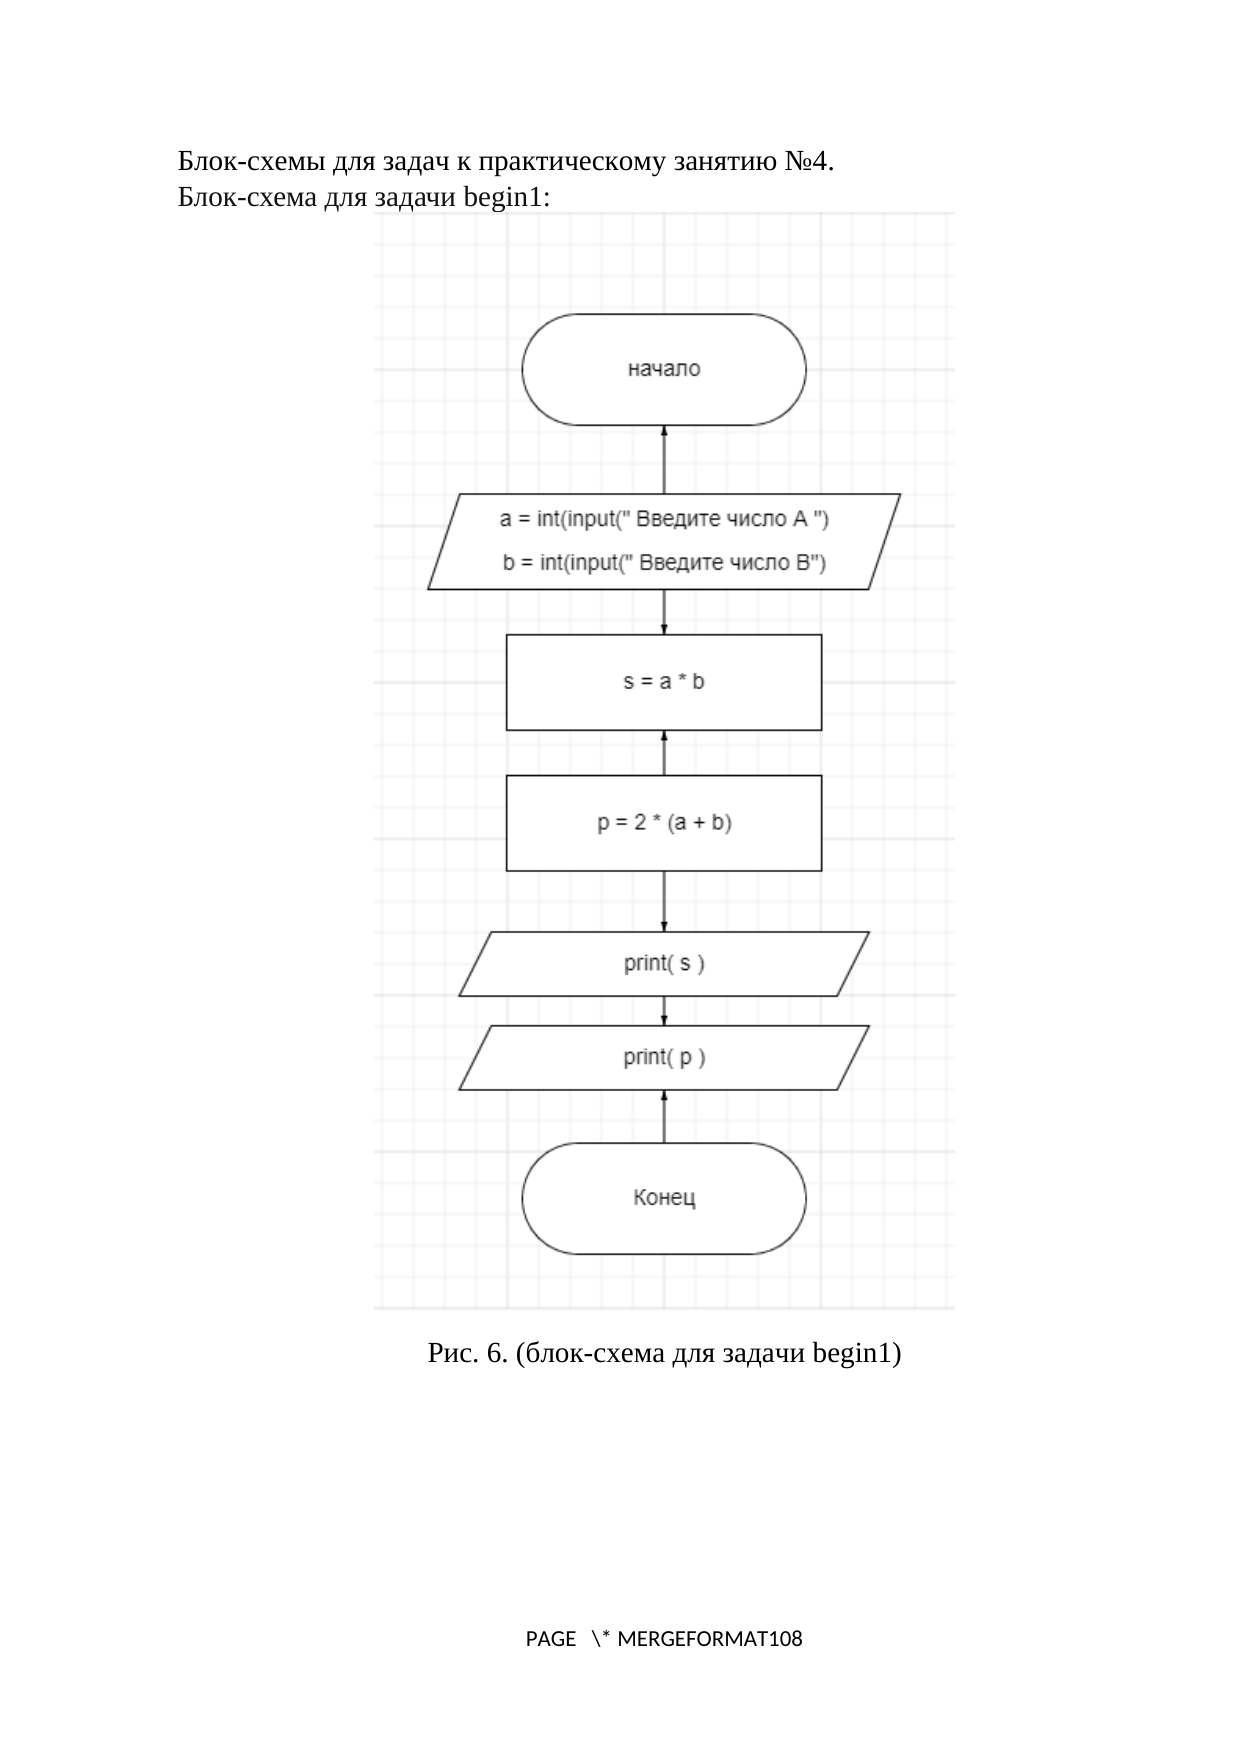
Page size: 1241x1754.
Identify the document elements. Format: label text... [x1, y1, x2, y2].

text Рис. 6. (блок-схема для задачи begin1) [177, 1335, 1152, 1368]
picture [373, 212, 955, 1310]
text Блок-схема для задачи begin1: [177, 179, 1152, 213]
subtitle Блок-схемы для задач к практическому занятию №4. [177, 143, 1152, 177]
